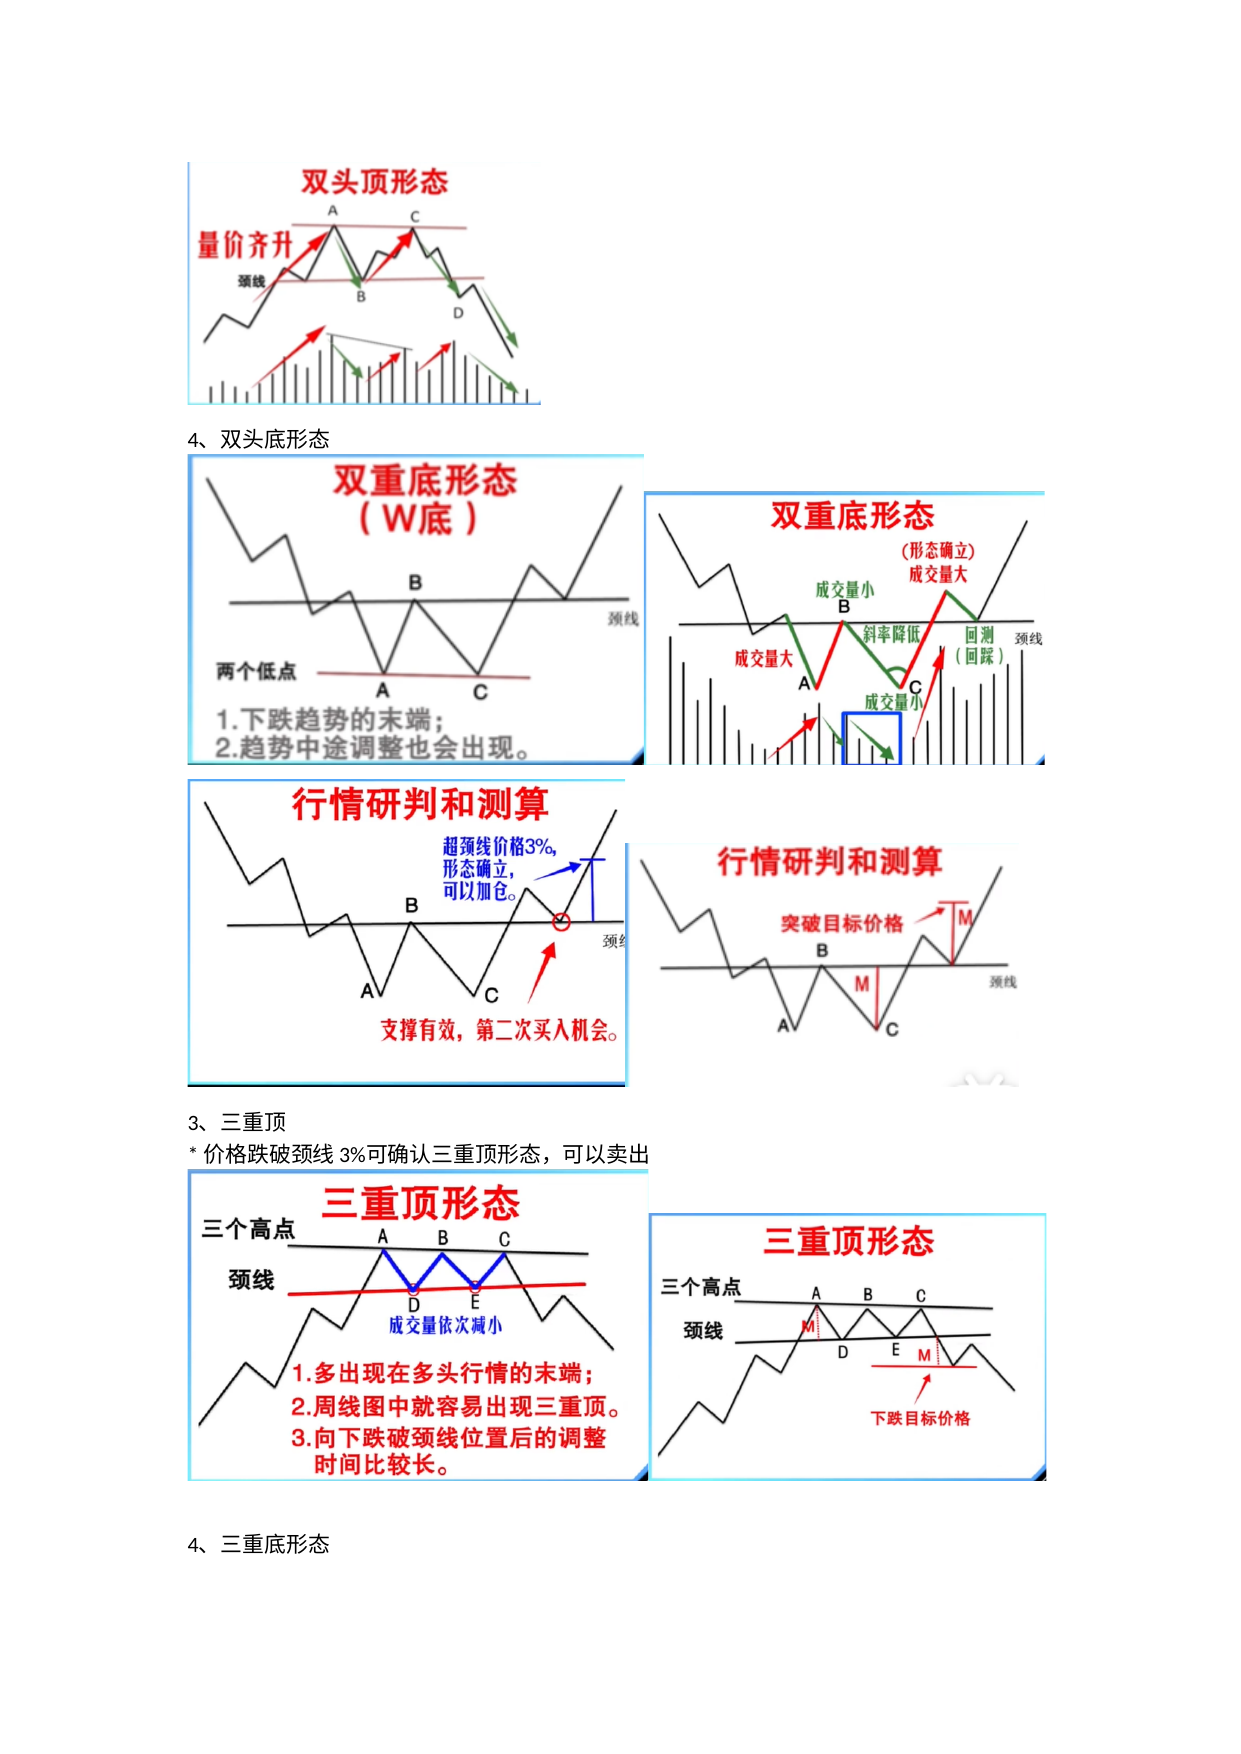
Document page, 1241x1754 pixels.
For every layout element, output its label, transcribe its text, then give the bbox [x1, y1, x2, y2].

text 4、双头底形态 [187, 422, 1053, 454]
picture [187, 454, 1045, 765]
picture [187, 1169, 1047, 1481]
text 4、三重底形态 [187, 1527, 1053, 1559]
text * 价格跌破颈线3%可确认三重顶形态，可以卖出 [187, 1137, 1053, 1169]
text 3、三重顶 [187, 1104, 1053, 1137]
picture [187, 162, 541, 405]
picture [187, 779, 1019, 1087]
